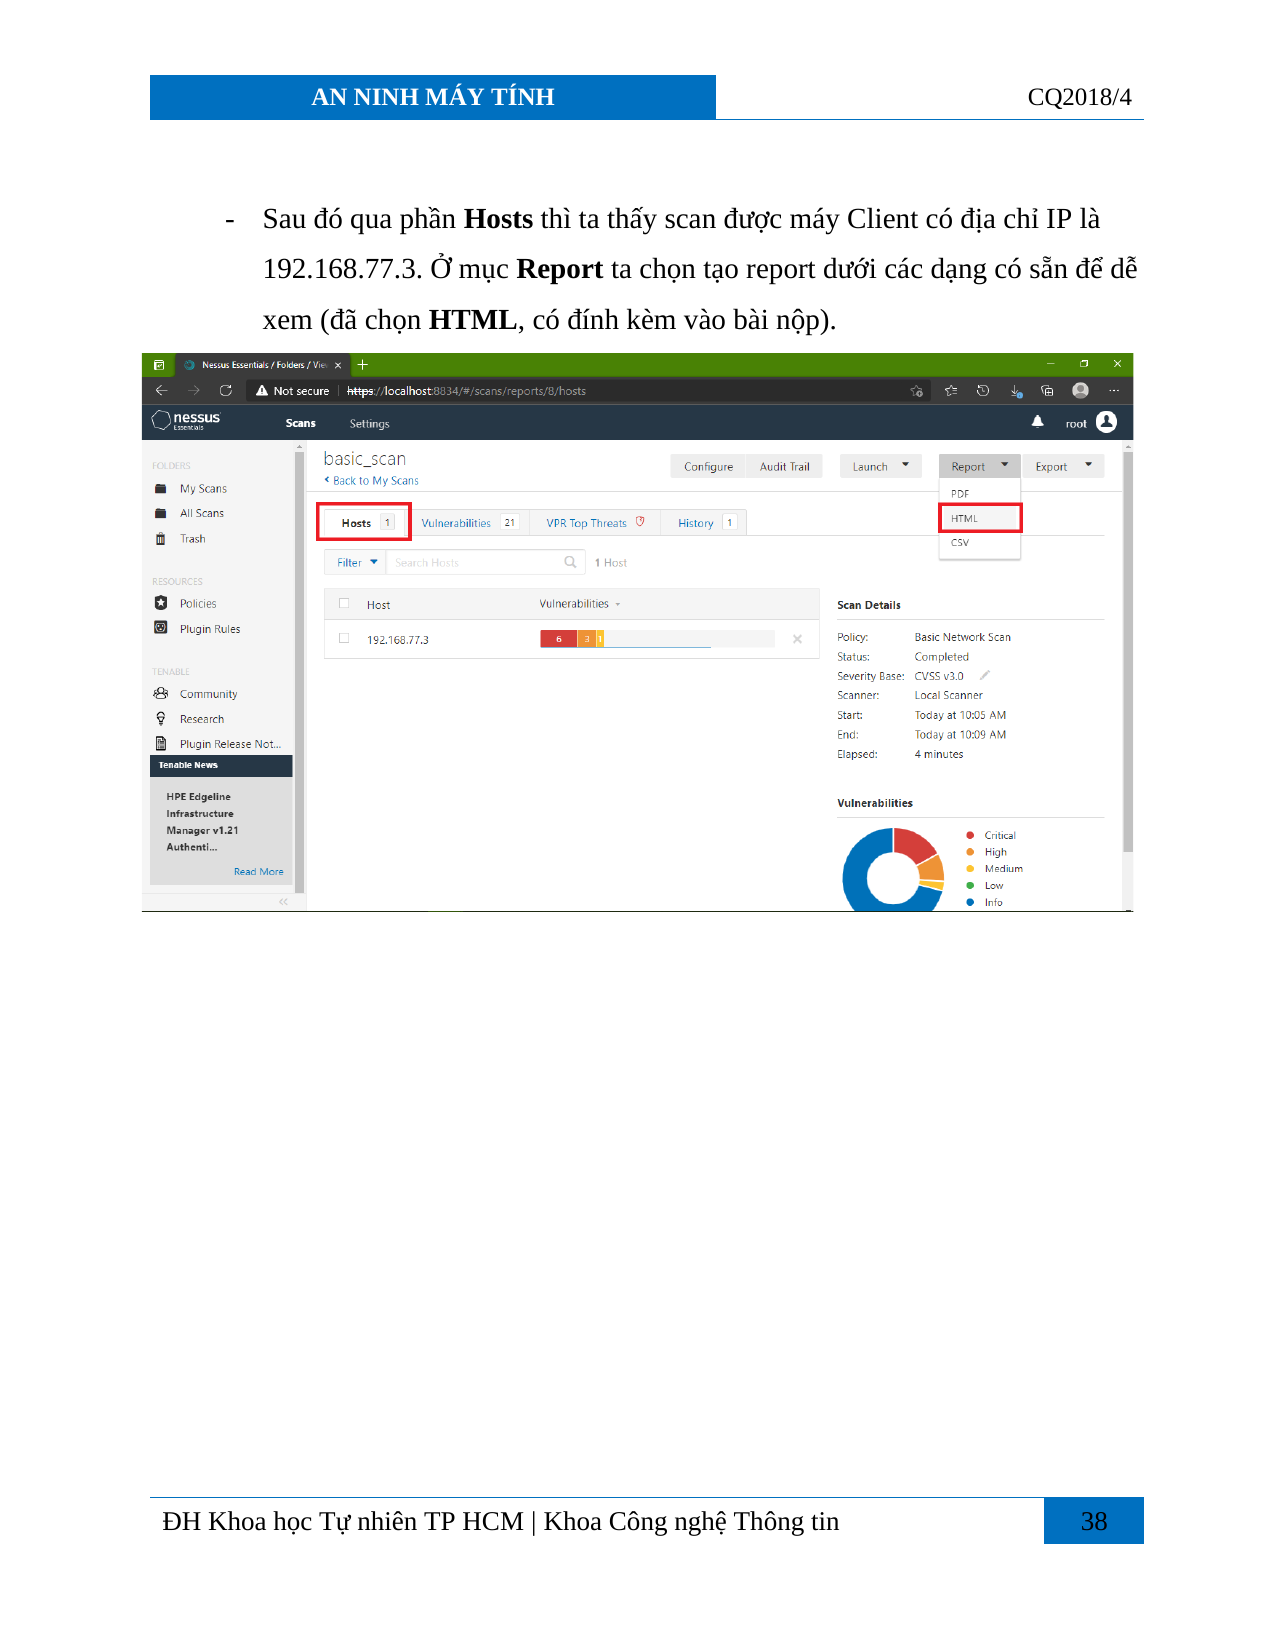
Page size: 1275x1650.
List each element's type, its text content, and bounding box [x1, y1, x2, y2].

list Sau đó qua phần Hosts thì ta thấy scan được máy Client có địa chỉ IP là 192.168.77.3. Ở mục Report ta chọn tạo report dưới các dạng có sẵn để dễ xem (đã chọn HTML, có đính kèm vào bài nộp). [225, 201, 1144, 335]
picture [141, 353, 1134, 912]
